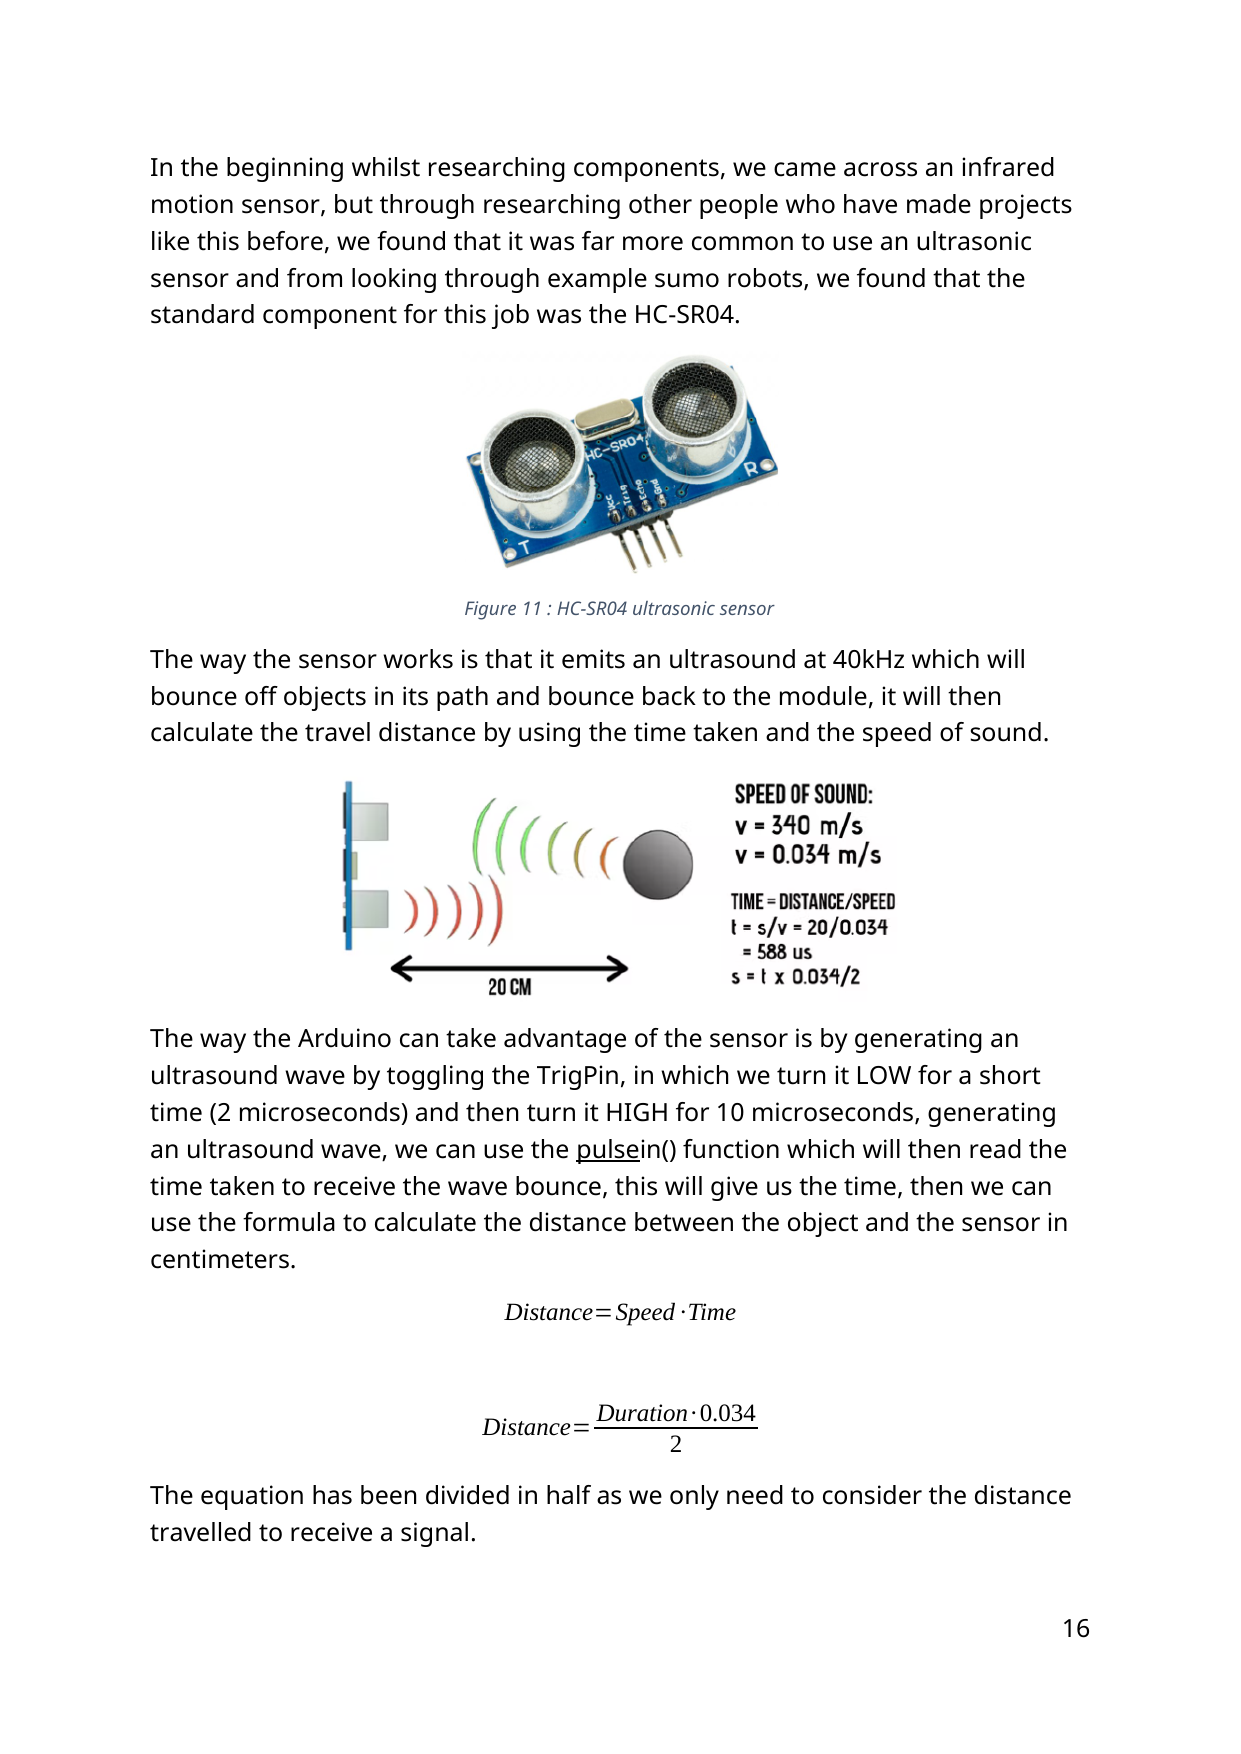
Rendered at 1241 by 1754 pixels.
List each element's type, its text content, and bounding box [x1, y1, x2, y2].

text The way the sensor works is that it emits an ultrasound at 40kHz which will bounce off objects in its path and bounce back to the module, it will then calculate the travel distance by using the time taken and the speed of sound. [150, 641, 1090, 749]
text The equation has been divided in half as we only need to consider the distance travelled to receive a signal. [150, 1477, 1090, 1548]
text The way the Arduino can take advantage of the sensor is by generating an ultrasound wave by toggling the TrigPin, in which we turn it LOW for a short time (2 microseconds) and then turn it HIGH for 10 microseconds, generating an ultrasound wave, we can use the pulsein() function which will then read the time taken to receive the wave bounce, this will give us the time, then we can use the formula to calculate the distance between the object and the sensor in centimeters. [150, 1021, 1090, 1276]
text In the beginning whilst researching components, we came across an infrared motion sensor, but through researching other people who have made projects like this before, we found that it was far more common to use an ultrasonic sensor and from looking through example sumo robots, we found that the standard component for this job was the HC-SR04. [150, 150, 1090, 331]
picture [332, 768, 908, 1002]
picture [462, 350, 779, 576]
text Figure 11 : HC-SR04 ultrasonic sensor [150, 595, 1090, 621]
